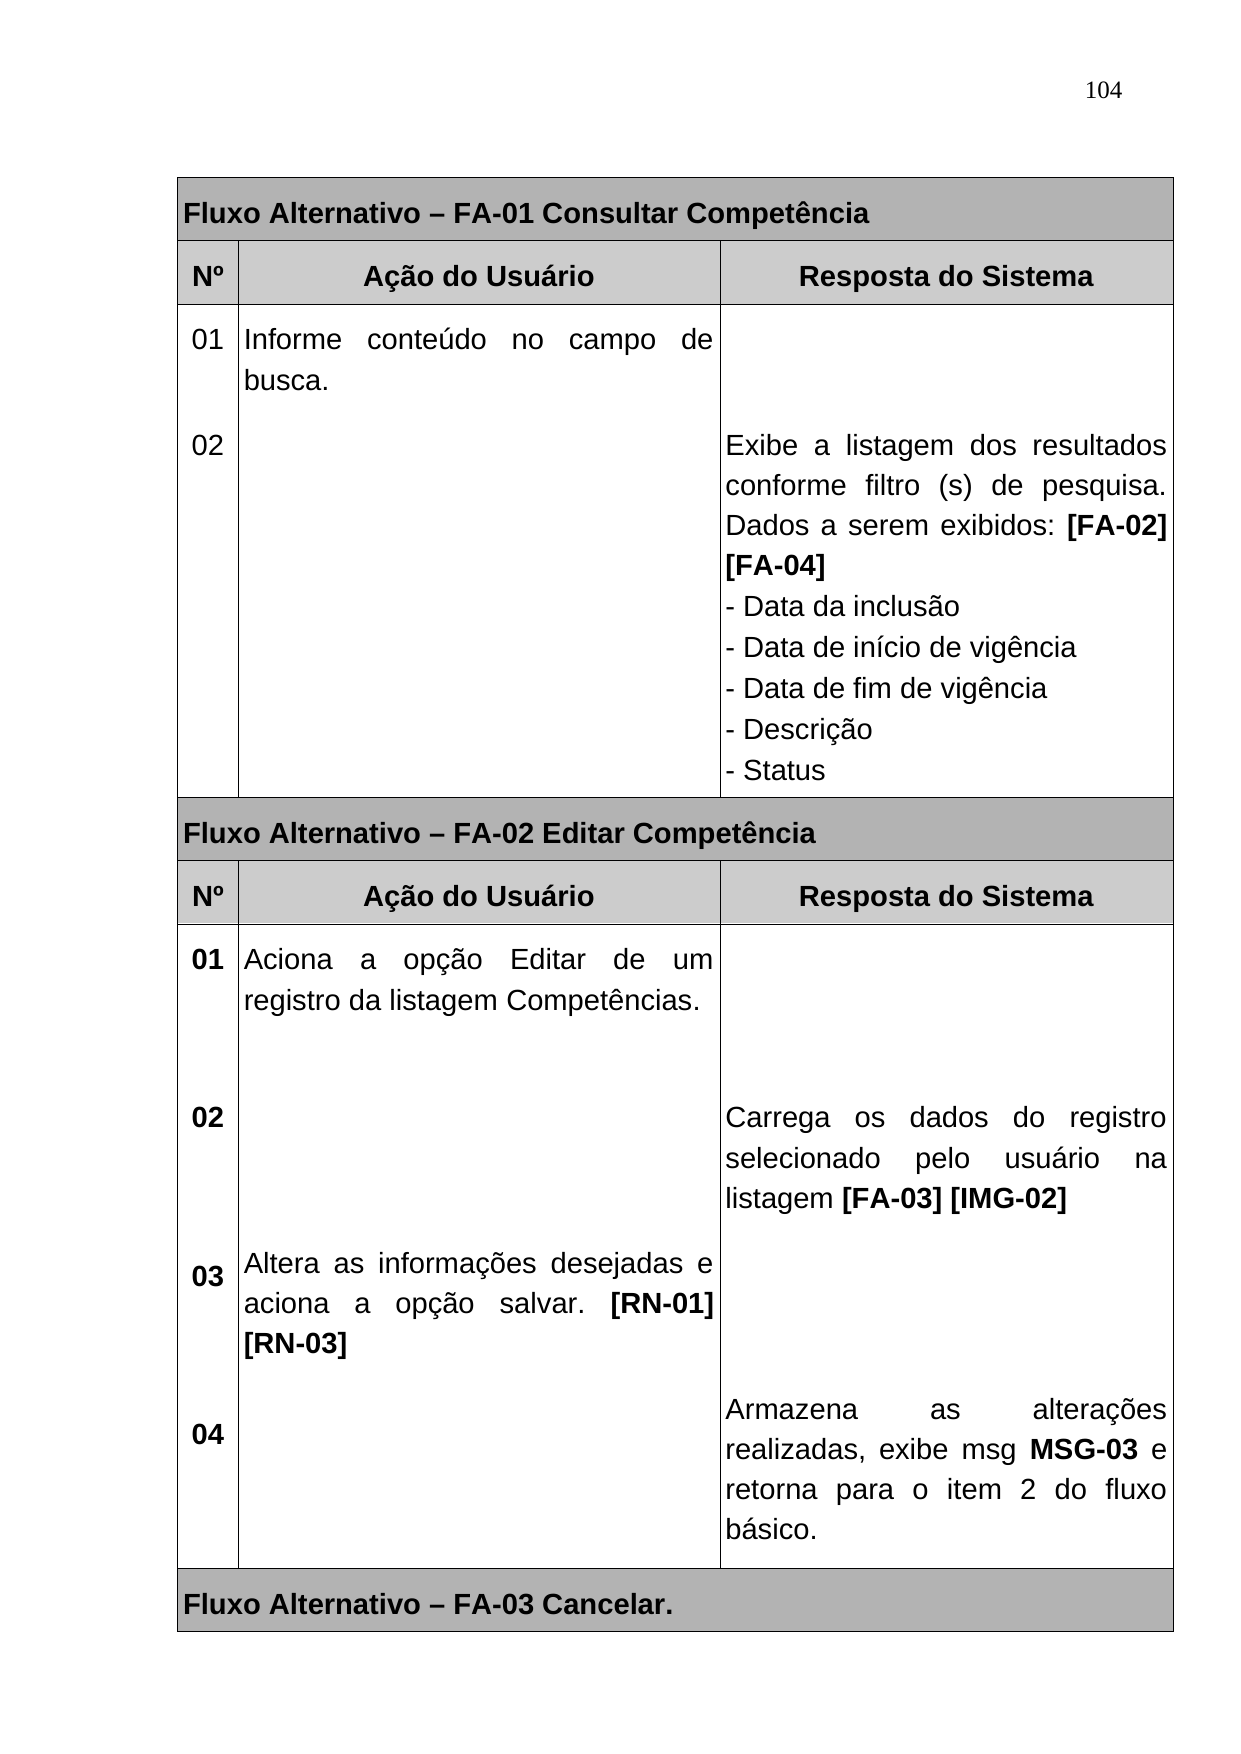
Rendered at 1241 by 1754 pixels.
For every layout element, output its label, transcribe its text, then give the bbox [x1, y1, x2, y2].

table_cell 01 02 [178, 305, 238, 797]
table_cell Aciona a opção Editar de um registro da listagem Competências. Altera as informações desejadas e aciona a opção salvar. [RN-01] [RN-03] [239, 925, 720, 1568]
table_cell Ação do Usuário [239, 241, 720, 304]
table_cell 01 02 03 04 [178, 925, 238, 1568]
table_cell Informe conteúdo no campo de busca. [239, 305, 720, 797]
table_cell Fluxo Alternativo – FA-01 Consultar Competência [178, 178, 1173, 240]
table_cell Nº [178, 241, 238, 304]
table_cell Fluxo Alternativo – FA-02 Editar Competência [178, 798, 1173, 860]
table_cell Exibe a listagem dos resultados conforme filtro (s) de pesquisa. Dados a serem exibidos: [FA-02][FA-04] - Data da inclusão - Data de início de vigência - Data de fim de vigência - Descrição - Status [721, 305, 1173, 797]
table_cell Resposta do Sistema [721, 861, 1173, 923]
table_cell Nº [178, 861, 238, 923]
table_cell Carrega os dados do registro selecionado pelo usuário na listagem [FA-03] [IMG-02] Armazena as alterações realizadas, exibe msg MSG-03 e retorna para o item 2 do fluxo básico. [721, 925, 1173, 1568]
table_cell Ação do Usuário [239, 861, 720, 923]
table_cell Fluxo Alternativo – FA-03 Cancelar. [178, 1569, 1173, 1631]
table_cell Resposta do Sistema [721, 241, 1173, 304]
